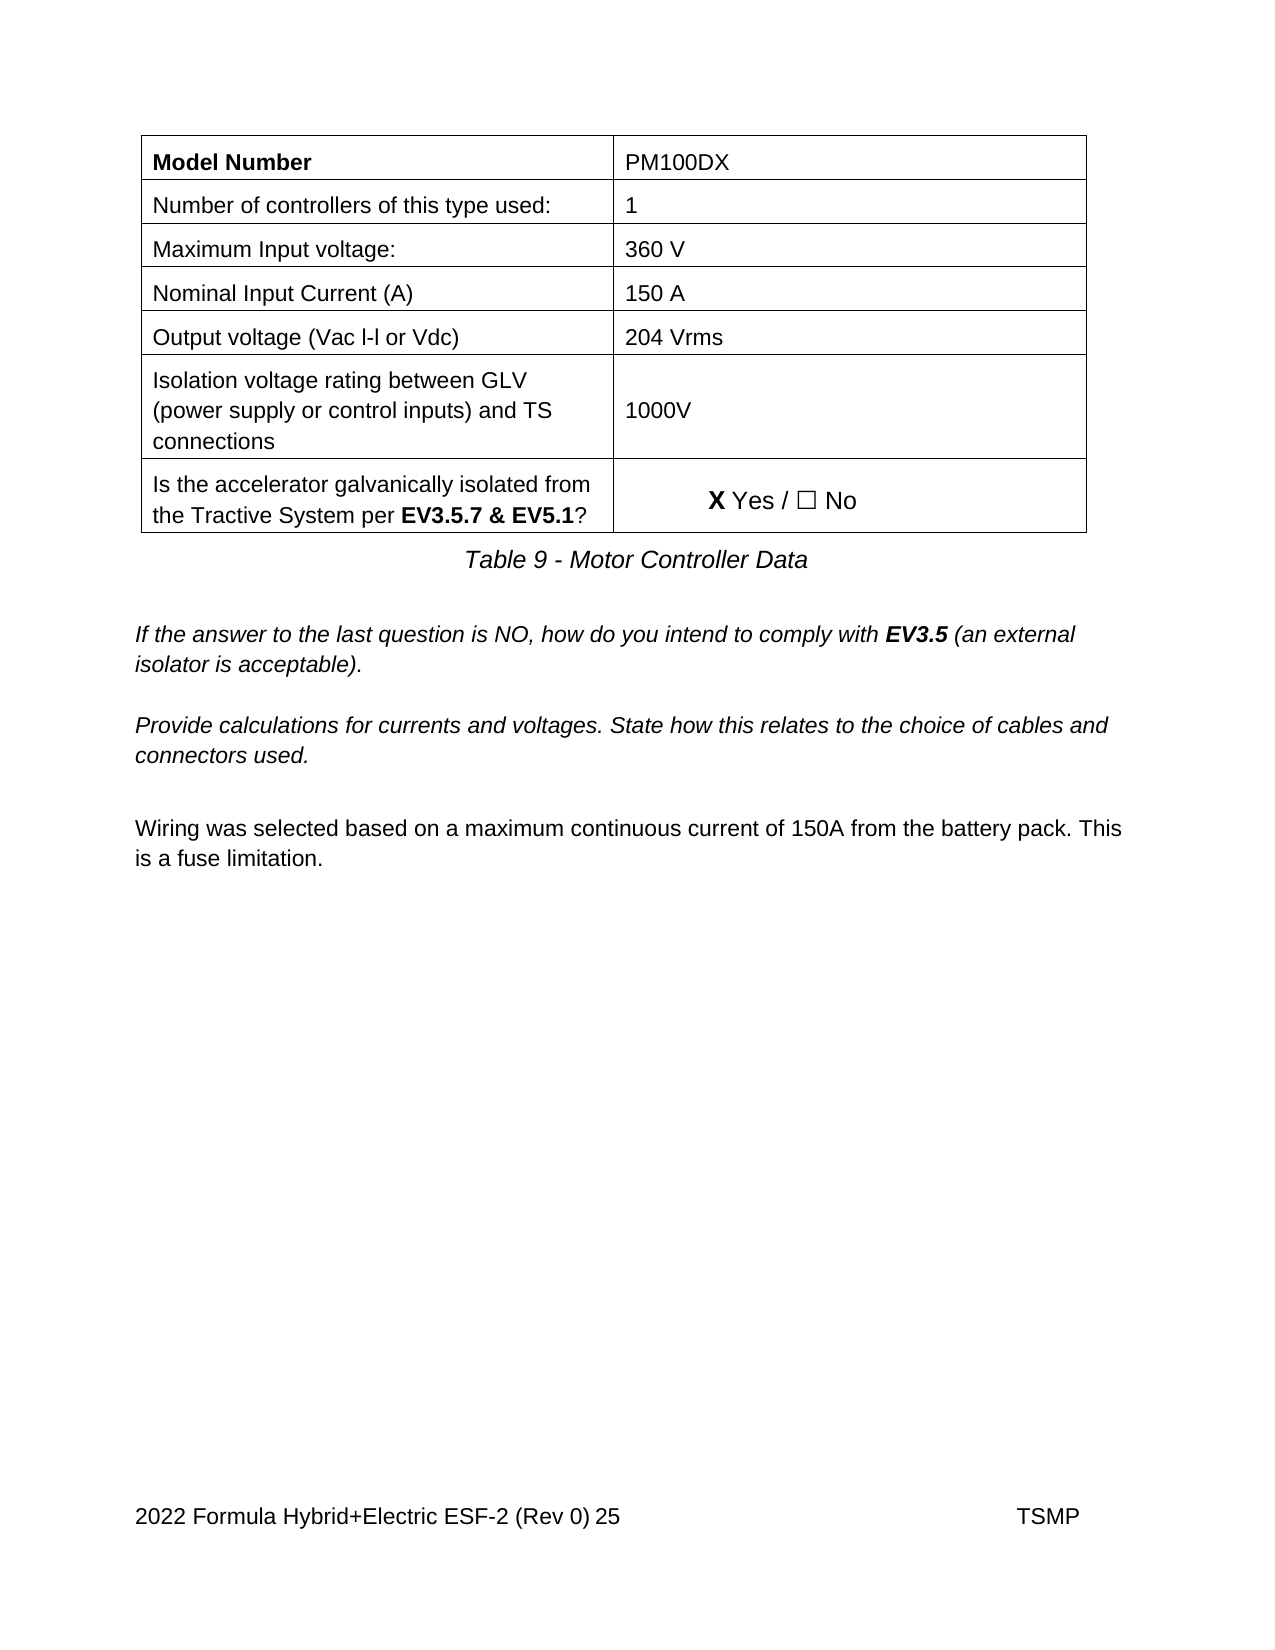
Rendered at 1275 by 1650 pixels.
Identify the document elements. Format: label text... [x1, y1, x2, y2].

table_cell Output voltage (Vac l-l or Vdc) [142, 311, 613, 354]
table_cell 1 [614, 180, 1086, 222]
text Wiring was selected based on a maximum continuous current of 150A from the battery pack. This is a fuse limitation. [135, 815, 1140, 871]
table_cell PM100DX [614, 136, 1086, 179]
table_cell Isolation voltage rating between GLV (power supply or control inputs) and TS connections [142, 355, 613, 458]
table_cell 360 V [614, 224, 1086, 266]
table_cell Number of controllers of this type used: [142, 180, 613, 222]
table_cell Is the accelerator galvanically isolated from the Tractive System per EV3.5.7 & EV5.1? [142, 459, 613, 532]
table_cell X Yes / ☐ No [614, 459, 1086, 532]
table_cell 150 A [614, 267, 1086, 310]
text Provide calculations for currents and voltages. State how this relates to the choice of cables and connectors used. [135, 712, 1140, 768]
text Table 9 - Motor Controller Data [135, 545, 1140, 574]
table_cell Maximum Input voltage: [142, 224, 613, 266]
text If the answer to the last question is NO, how do you intend to comply with EV3.5 (an external isolator is acceptable). [135, 621, 1140, 678]
table_cell Nominal Input Current (A) [142, 267, 613, 310]
table_cell Model Number [142, 136, 613, 179]
table_cell 204 Vrms [614, 311, 1086, 354]
table_cell 1000V [614, 355, 1086, 458]
